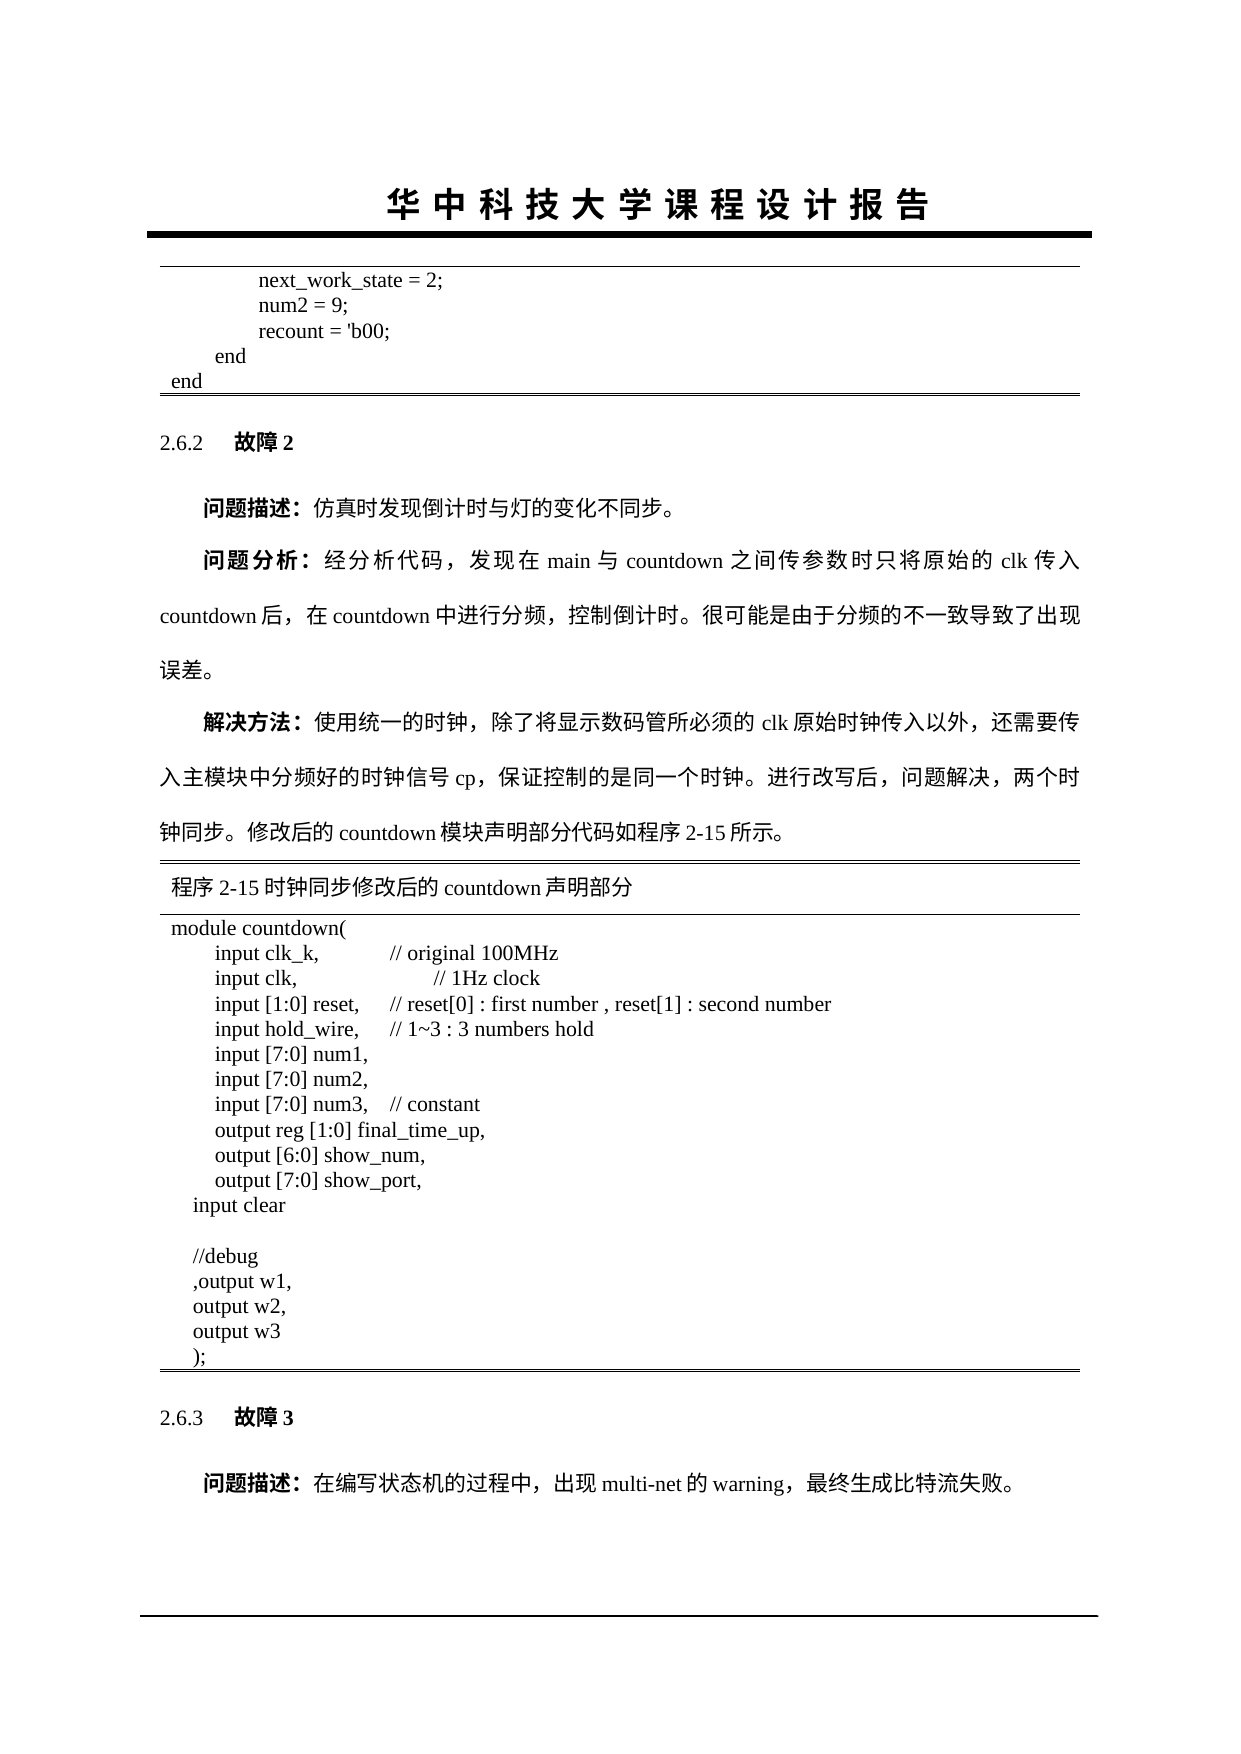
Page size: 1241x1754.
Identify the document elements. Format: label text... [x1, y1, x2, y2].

text 问题描述：在编写状态机的过程中，出现multi-net的warning，最终生成比特流失败。 [159, 1460, 1081, 1504]
text 问题分析：经分析代码，发现在main与countdown之间传参数时只将原始的clk传入countdown后，在countdown中进行分频，控制倒计时。很可能是由于分频的不一致导致了出现误差。 [159, 536, 1081, 691]
subtitle 故障3 [159, 1394, 1081, 1438]
text 解决方法：使用统一的时钟，除了将显示数码管所必须的clk原始时钟传入以外，还需要传入主模块中分频好的时钟信号cp，保证控制的是同一个时钟。进行改写后，问题解决，两个时钟同步。修改后的countdown模块声明部分代码如程序2-15所示。 [159, 698, 1081, 852]
table_header 程序2-15 时钟同步修改后的countdown声明部分 [160, 864, 1080, 914]
subtitle 故障2 [159, 418, 1081, 462]
text 问题描述：仿真时发现倒计时与灯的变化不同步。 [159, 484, 1081, 528]
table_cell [160, 267, 1080, 393]
table_cell module countdown( input clk_k, // original 100MHz input clk, // 1Hz clock input [1:0] reset, // reset[0] : first number , reset[1] : second number input hold_wire, // 1~3 : 3 numbers hold input [7:0] num1, input [7:0] num2, input [7:0] num3, // constant output reg [1:0] final_time_up, output [6:0] show_num, output [7:0] show_port, input clear //debug ,output w1, output w2, output w3 ); [160, 915, 1080, 1369]
